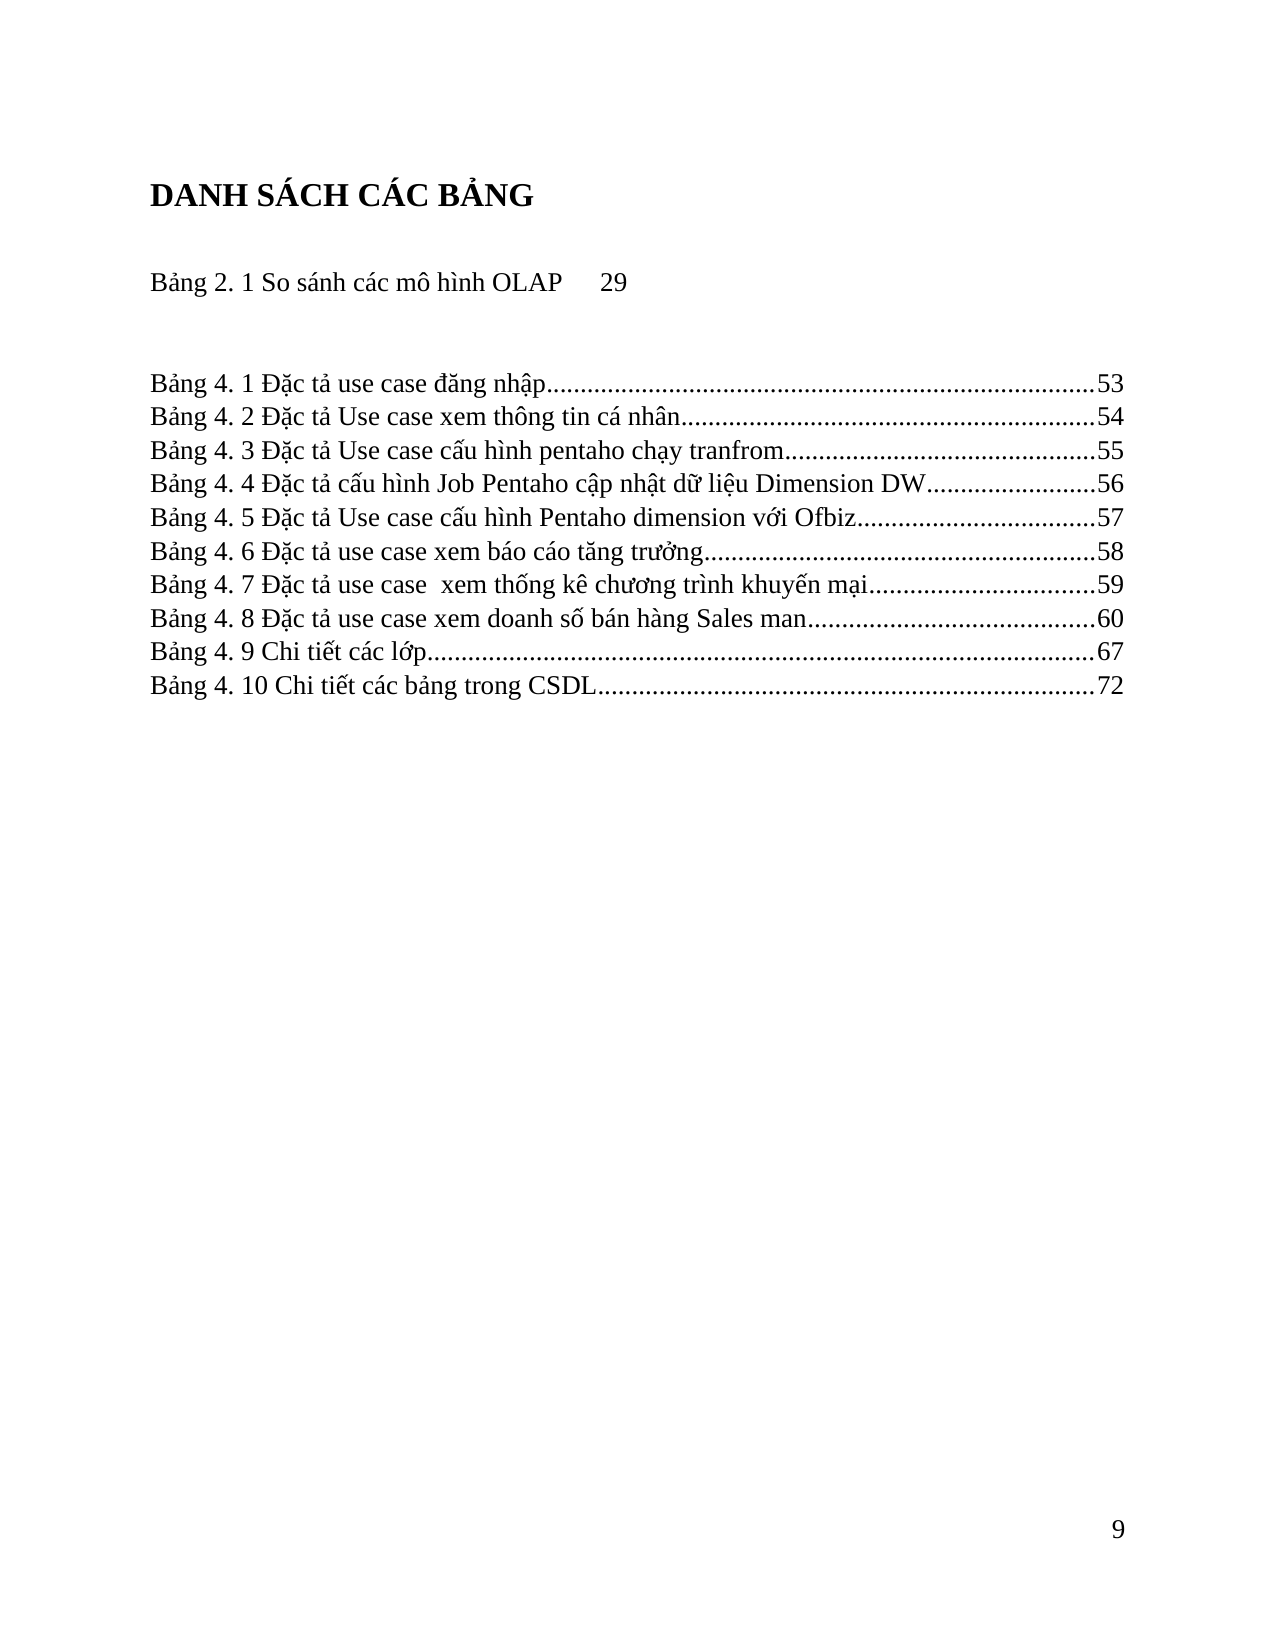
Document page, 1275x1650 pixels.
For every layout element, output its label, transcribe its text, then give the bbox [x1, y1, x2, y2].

text Bảng 4. 1 Đặc tả use case đăng nhập 53 [150, 367, 1125, 398]
text Bảng 2. 1 So sánh các mô hình OLAP 29 [150, 267, 1125, 298]
text Bảng 4. 4 Đặc tả cấu hình Job Pentaho cập nhật dữ liệu Dimension DW 56 [150, 468, 1125, 499]
text Bảng 4. 2 Đặc tả Use case xem thông tin cá nhân 54 [150, 401, 1125, 432]
text Bảng 4. 3 Đặc tả Use case cấu hình pentaho chạy tranfrom 55 [150, 434, 1125, 465]
text Bảng 4. 6 Đặc tả use case xem báo cáo tăng trưởng 58 [150, 535, 1125, 566]
text Bảng 4. 5 Đặc tả Use case cấu hình Pentaho dimension với Ofbiz 57 [150, 501, 1125, 532]
text Bảng 4. 10 Chi tiết các bảng trong CSDL 72 [150, 669, 1125, 700]
text Bảng 4. 8 Đặc tả use case xem doanh số bán hàng Sales man 60 [150, 602, 1125, 633]
text Bảng 4. 7 Đặc tả use case xem thống kê chương trình khuyến mại 59 [150, 568, 1125, 599]
subtitle DANH SÁCH CÁC BẢNG [150, 175, 1125, 213]
text Bảng 4. 9 Chi tiết các lớp 67 [150, 635, 1125, 666]
